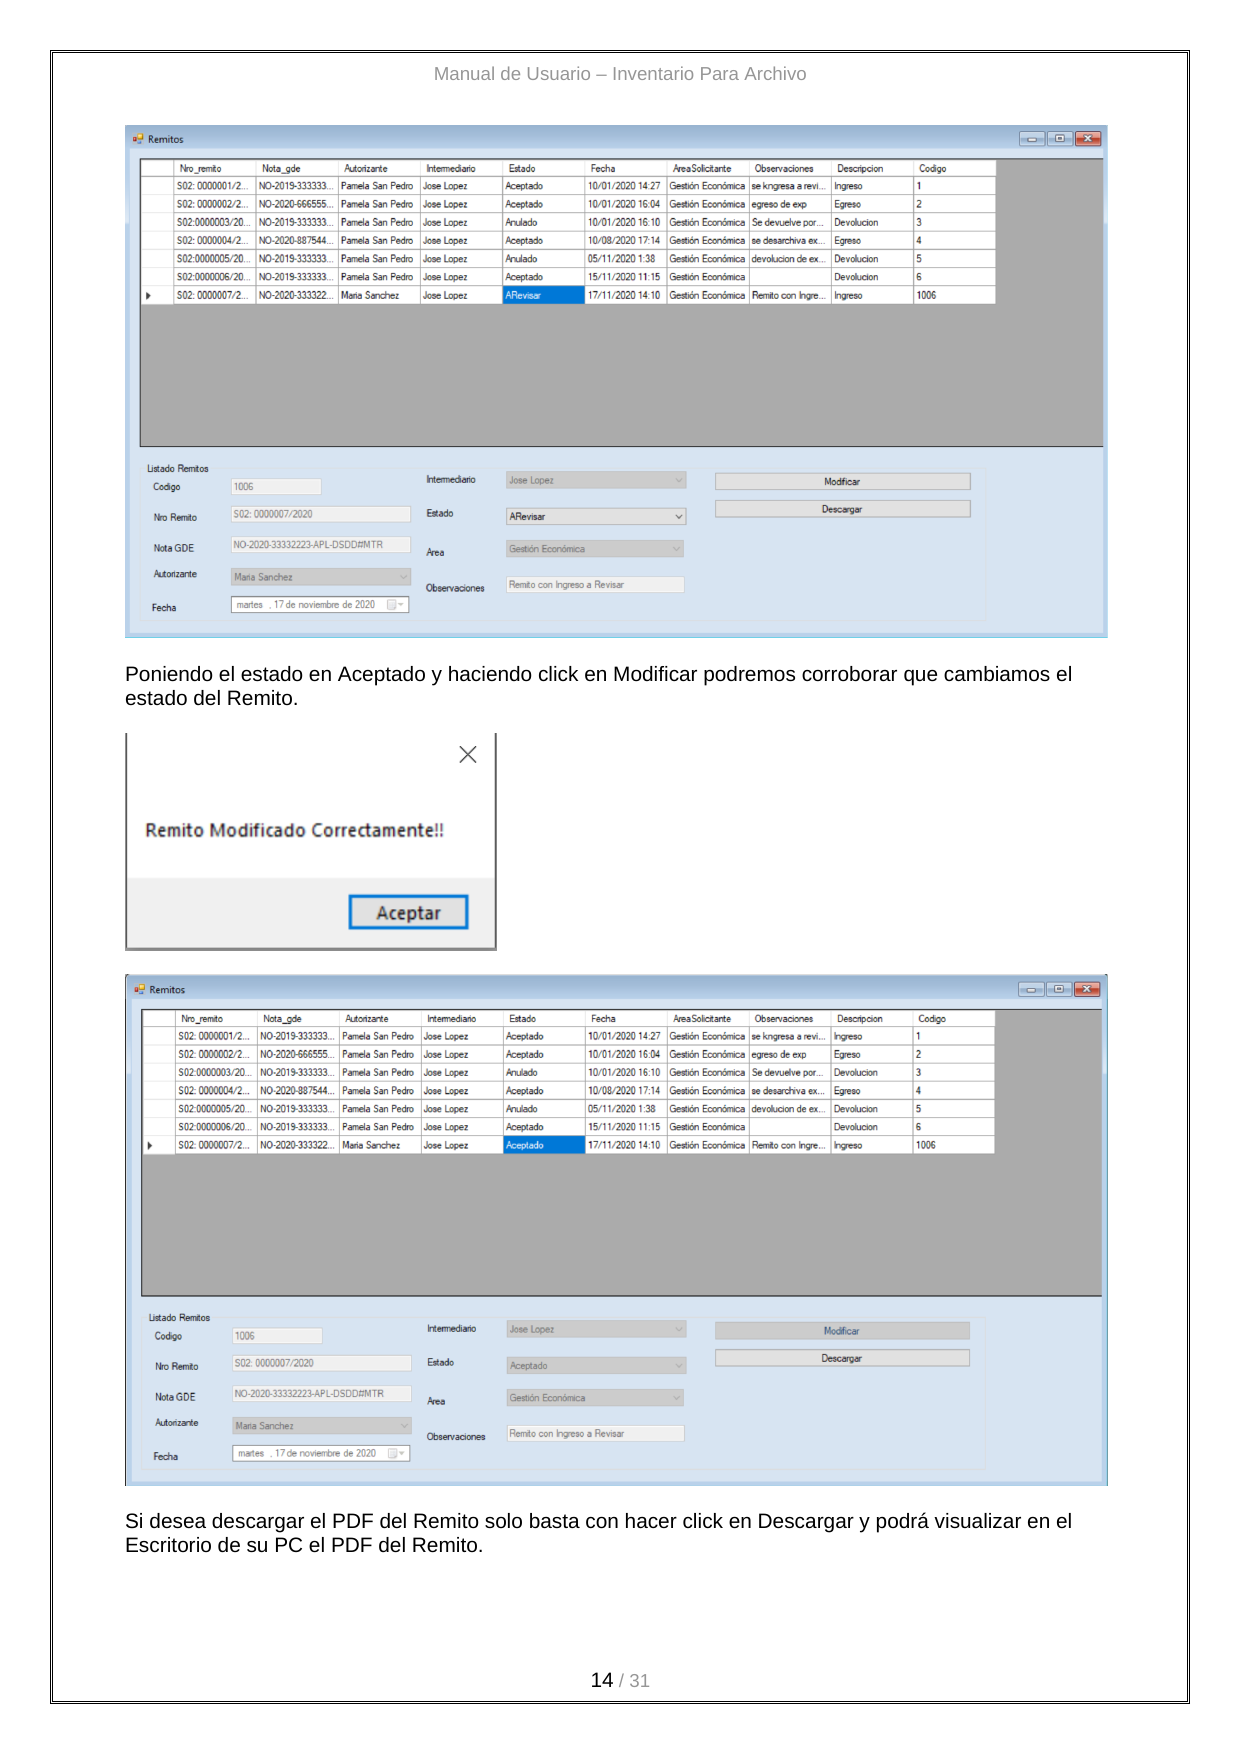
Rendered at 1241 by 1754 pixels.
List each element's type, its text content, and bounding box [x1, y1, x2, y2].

picture [125, 733, 497, 951]
picture [125, 974, 1108, 1486]
text Si desea descargar el PDF del Remito solo basta con hacer click en Descargar y podrá visualizar en el Escritorio de su PC el PDF del Remito. [125, 1509, 1115, 1557]
picture [125, 125, 1108, 638]
text Poniendo el estado en Aceptado y haciendo click en Modificar podremos corroborar que cambiamos el estado del Remito. [125, 661, 1115, 709]
